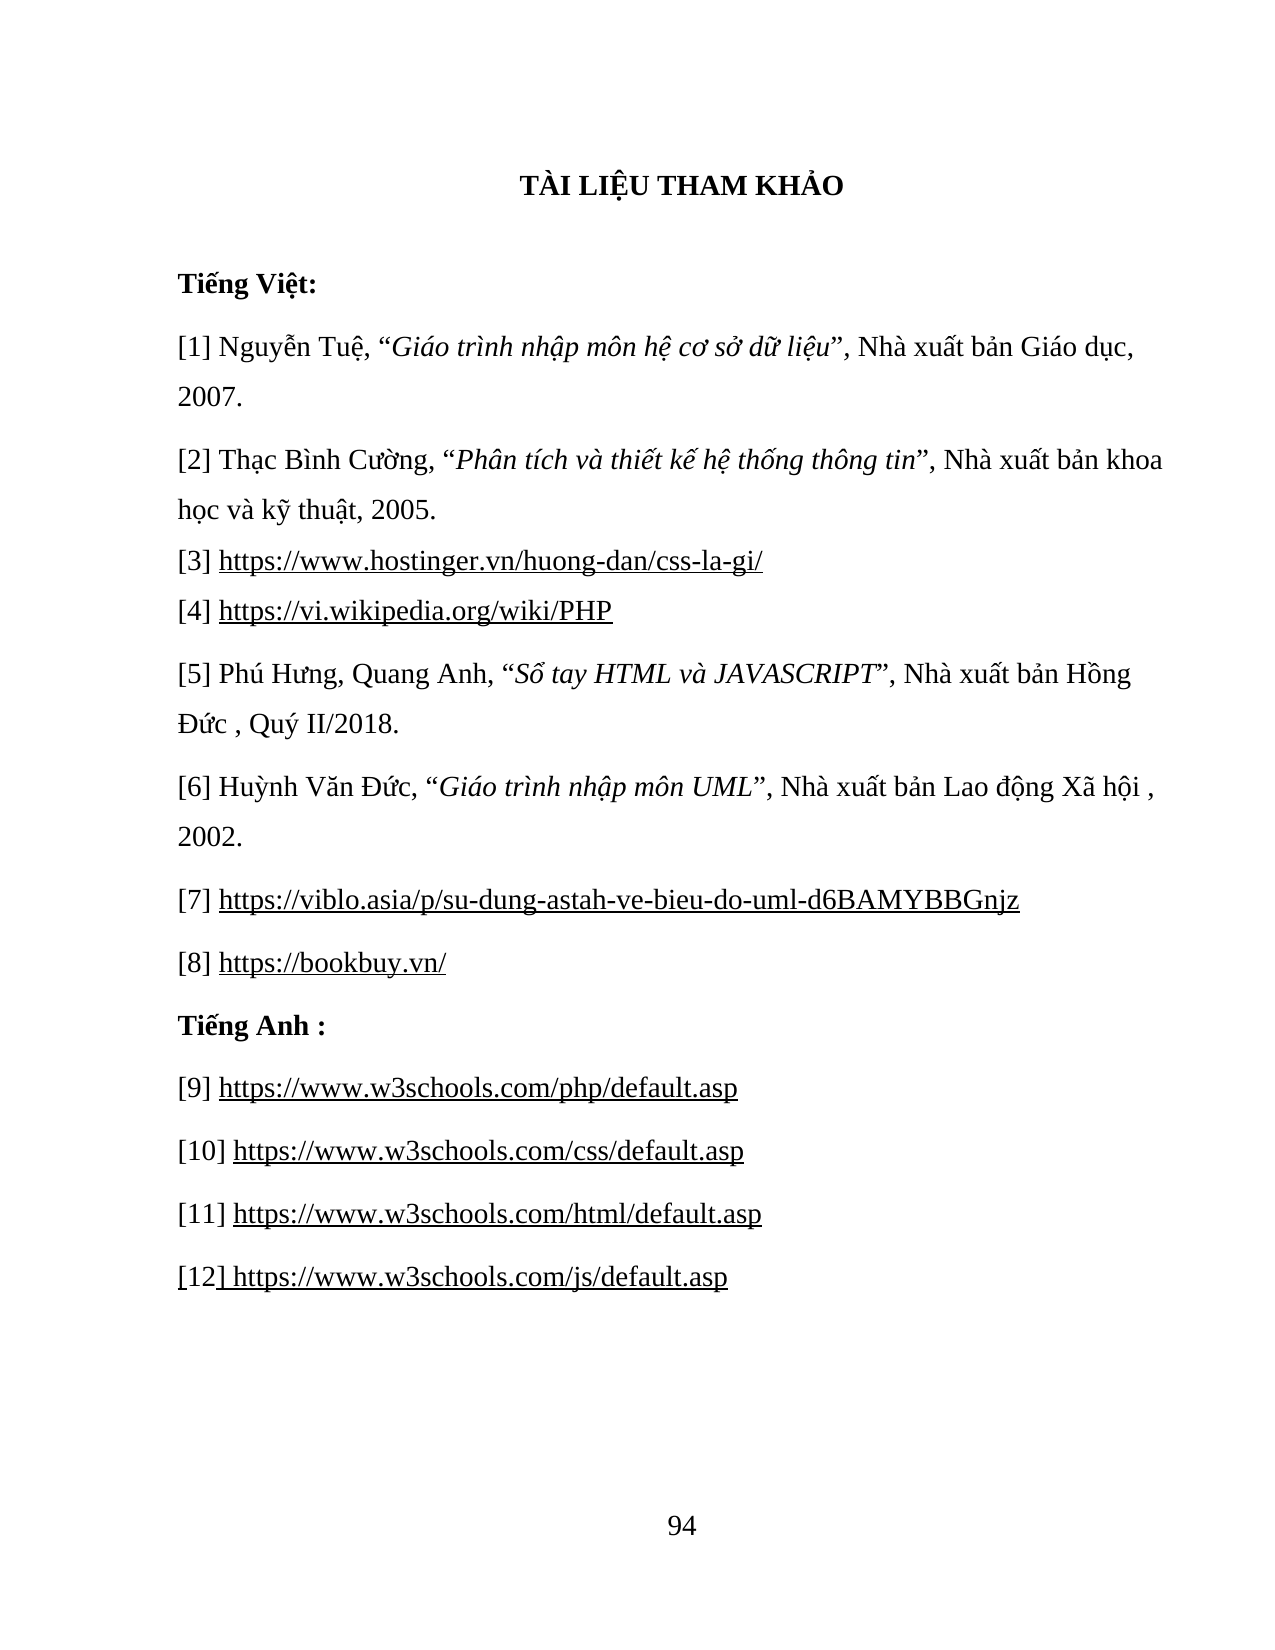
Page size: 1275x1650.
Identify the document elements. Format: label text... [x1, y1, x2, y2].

list [4] https://vi.wikipedia.org/wiki/PHP [177, 593, 1186, 626]
text [7] https://viblo.asia/p/su-dung-astah-ve-bieu-do-uml-d6BAMYBBGnjz [177, 882, 1186, 916]
text [6] Huỳnh Văn Đức, “Giáo trình nhập môn UML”, Nhà xuất bản Lao động Xã hội , 2002. [177, 769, 1186, 853]
text [5] Phú Hưng, Quang Anh, “Sổ tay HTML và JAVASCRIPT”, Nhà xuất bản Hồng Đức , Quý II/2018. [177, 656, 1186, 739]
text [12] https://www.w3schools.com/js/default.asp [177, 1259, 1186, 1292]
text [1] Nguyễn Tuệ, “Giáo trình nhập môn hệ cơ sở dữ liệu”, Nhà xuất bản Giáo dục, 2007. [177, 329, 1186, 413]
text [8] https://bookbuy.vn/ [177, 945, 1186, 978]
list https://www.w3schools.com/css/default.asp [177, 1133, 1186, 1167]
text Tiếng Việt: [177, 266, 1186, 299]
text Tiếng Anh : [177, 1008, 1186, 1041]
subtitle TÀI LIỆU THAM KHẢO [177, 168, 1186, 202]
list [3] https://www.hostinger.vn/huong-dan/css-la-gi/ [177, 543, 1186, 576]
list https://www.w3schools.com/html/default.asp [177, 1196, 1186, 1229]
list [2] Thạc Bình Cường, “Phân tích và thiết kế hệ thống thông tin”, Nhà xuất bản khoa học và kỹ thuật, 2005. [177, 442, 1186, 526]
list https://www.w3schools.com/php/default.asp [177, 1070, 1186, 1104]
